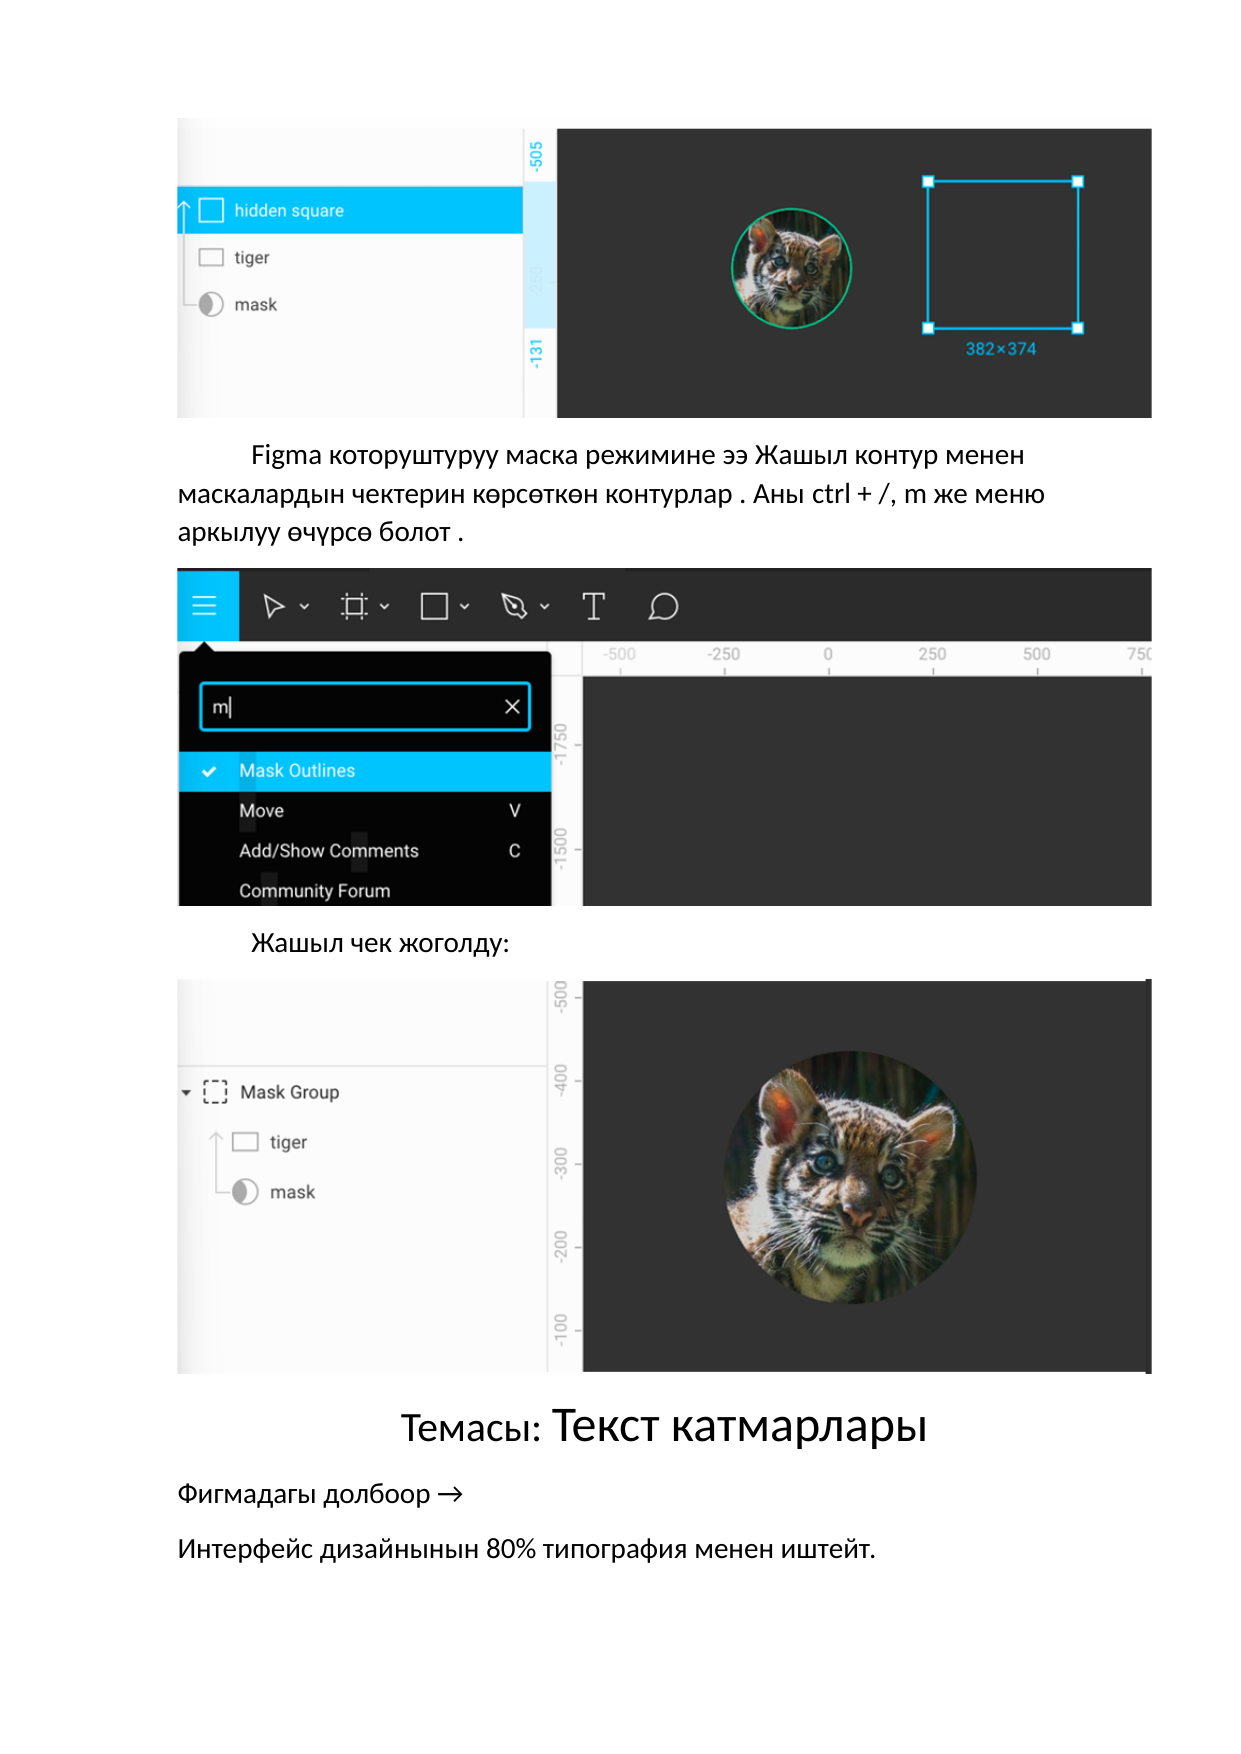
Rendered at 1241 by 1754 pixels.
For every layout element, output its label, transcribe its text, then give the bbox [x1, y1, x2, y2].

picture [336, 208, 343, 214]
text Темасы: Текст катмарлары [177, 1393, 1152, 1454]
picture [236, 205, 243, 216]
text Figma которуштуруу маска режимине ээ​ Жашыл контур менен маскалардын чектерин көрсөткөн контурлар . Аны ctrl + /, m же меню аркылуу өчүрсө болот . [177, 436, 1152, 549]
picture [177, 118, 1152, 418]
text Интерфейс дизайнынын 80% типография менен иштейт. [177, 1530, 1152, 1566]
text Жашыл чек жоголду: [177, 924, 1152, 960]
picture [293, 208, 299, 216]
picture [177, 979, 1152, 1374]
picture [177, 568, 1152, 906]
picture [199, 198, 224, 223]
picture [312, 208, 318, 216]
picture [251, 204, 276, 216]
text Фигмадагы долбоор → [177, 1475, 1152, 1511]
picture [301, 208, 308, 218]
picture [321, 208, 334, 216]
picture [279, 208, 286, 216]
